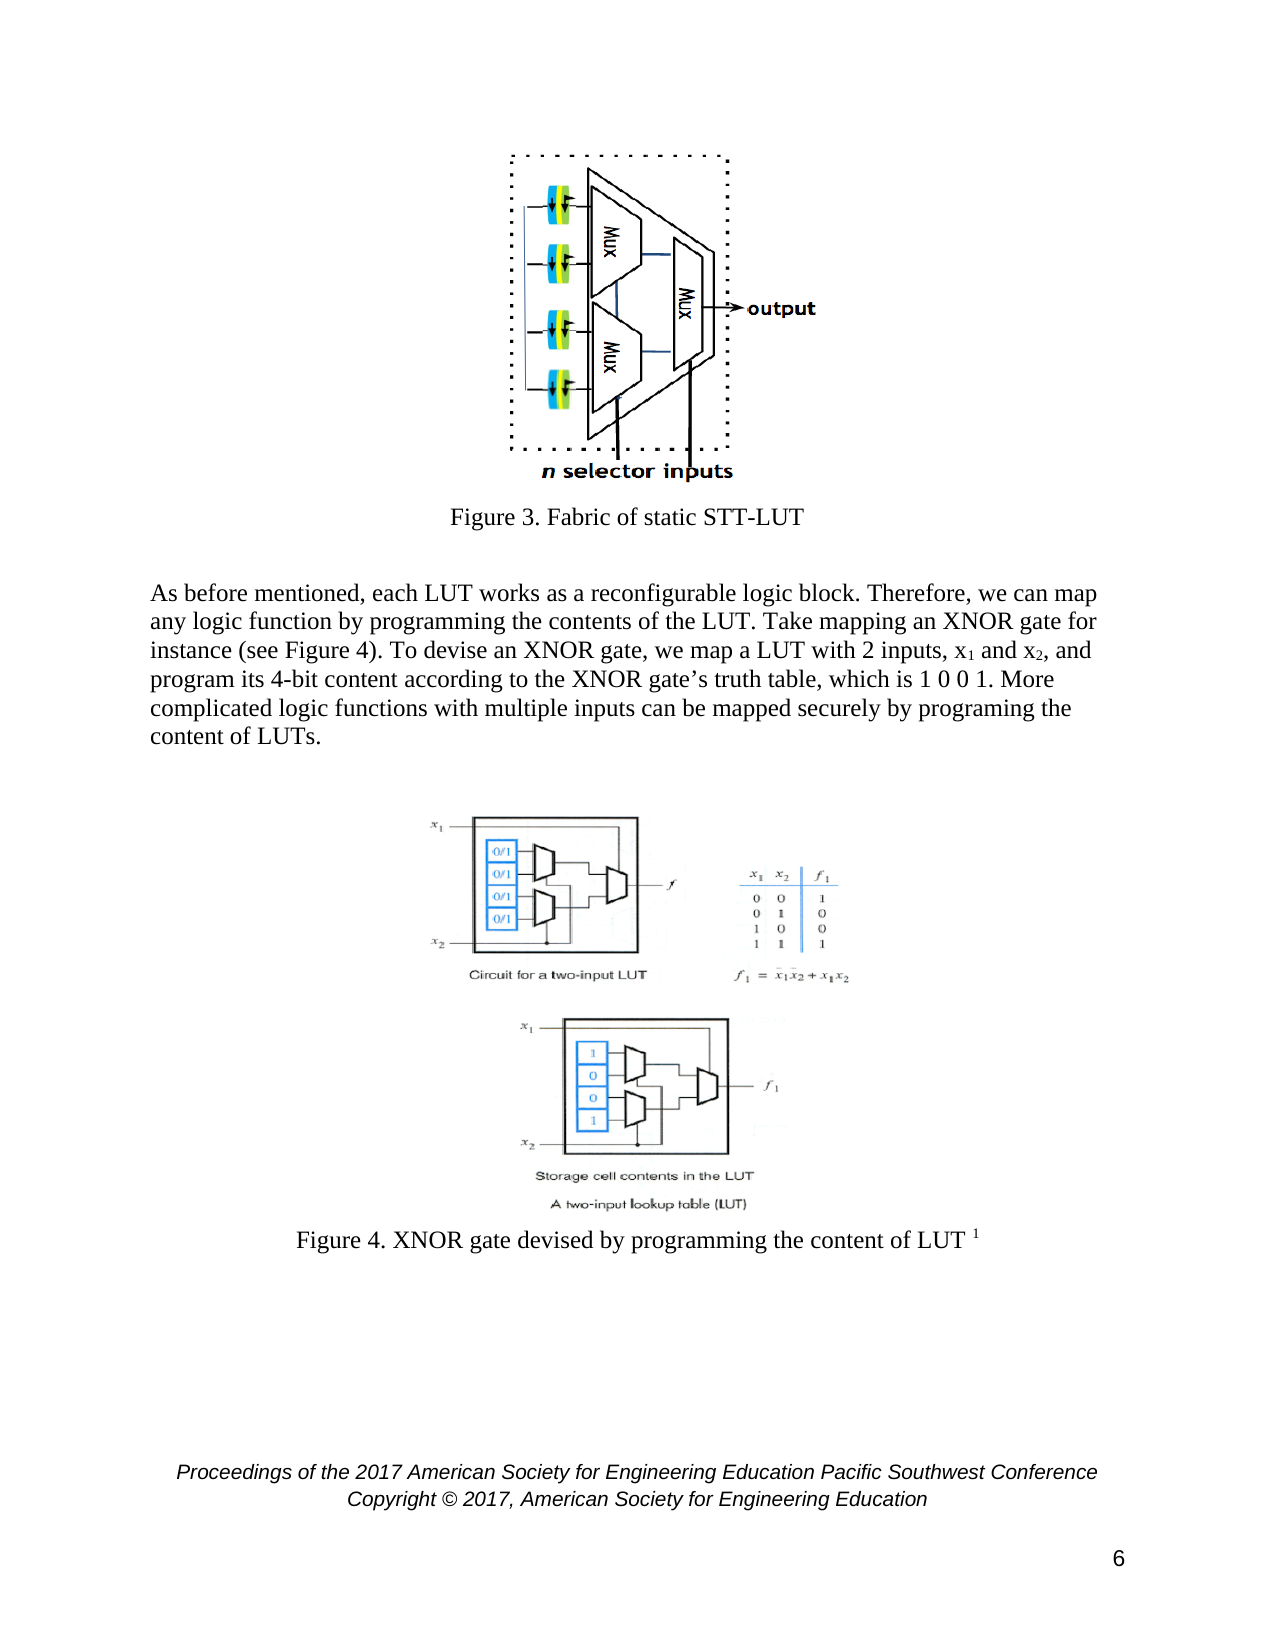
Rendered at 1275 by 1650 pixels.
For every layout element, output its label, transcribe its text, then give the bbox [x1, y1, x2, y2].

picture [414, 803, 871, 1223]
picture [508, 150, 824, 483]
text As before mentioned, each LUT works as a reconfigurable logic block. Therefore, we can map any logic function by programming the contents of the LUT. Take mapping an XNOR gate for instance (see Figure 4). To devise an XNOR gate, we map a LUT with 2 inputs, x1 and x2, and program its 4-bit content according to the XNOR gate’s truth table, which is 1 0 0 1. More complicated logic functions with multiple inputs can be mapped securely by programing the content of LUTs. [150, 578, 1125, 750]
